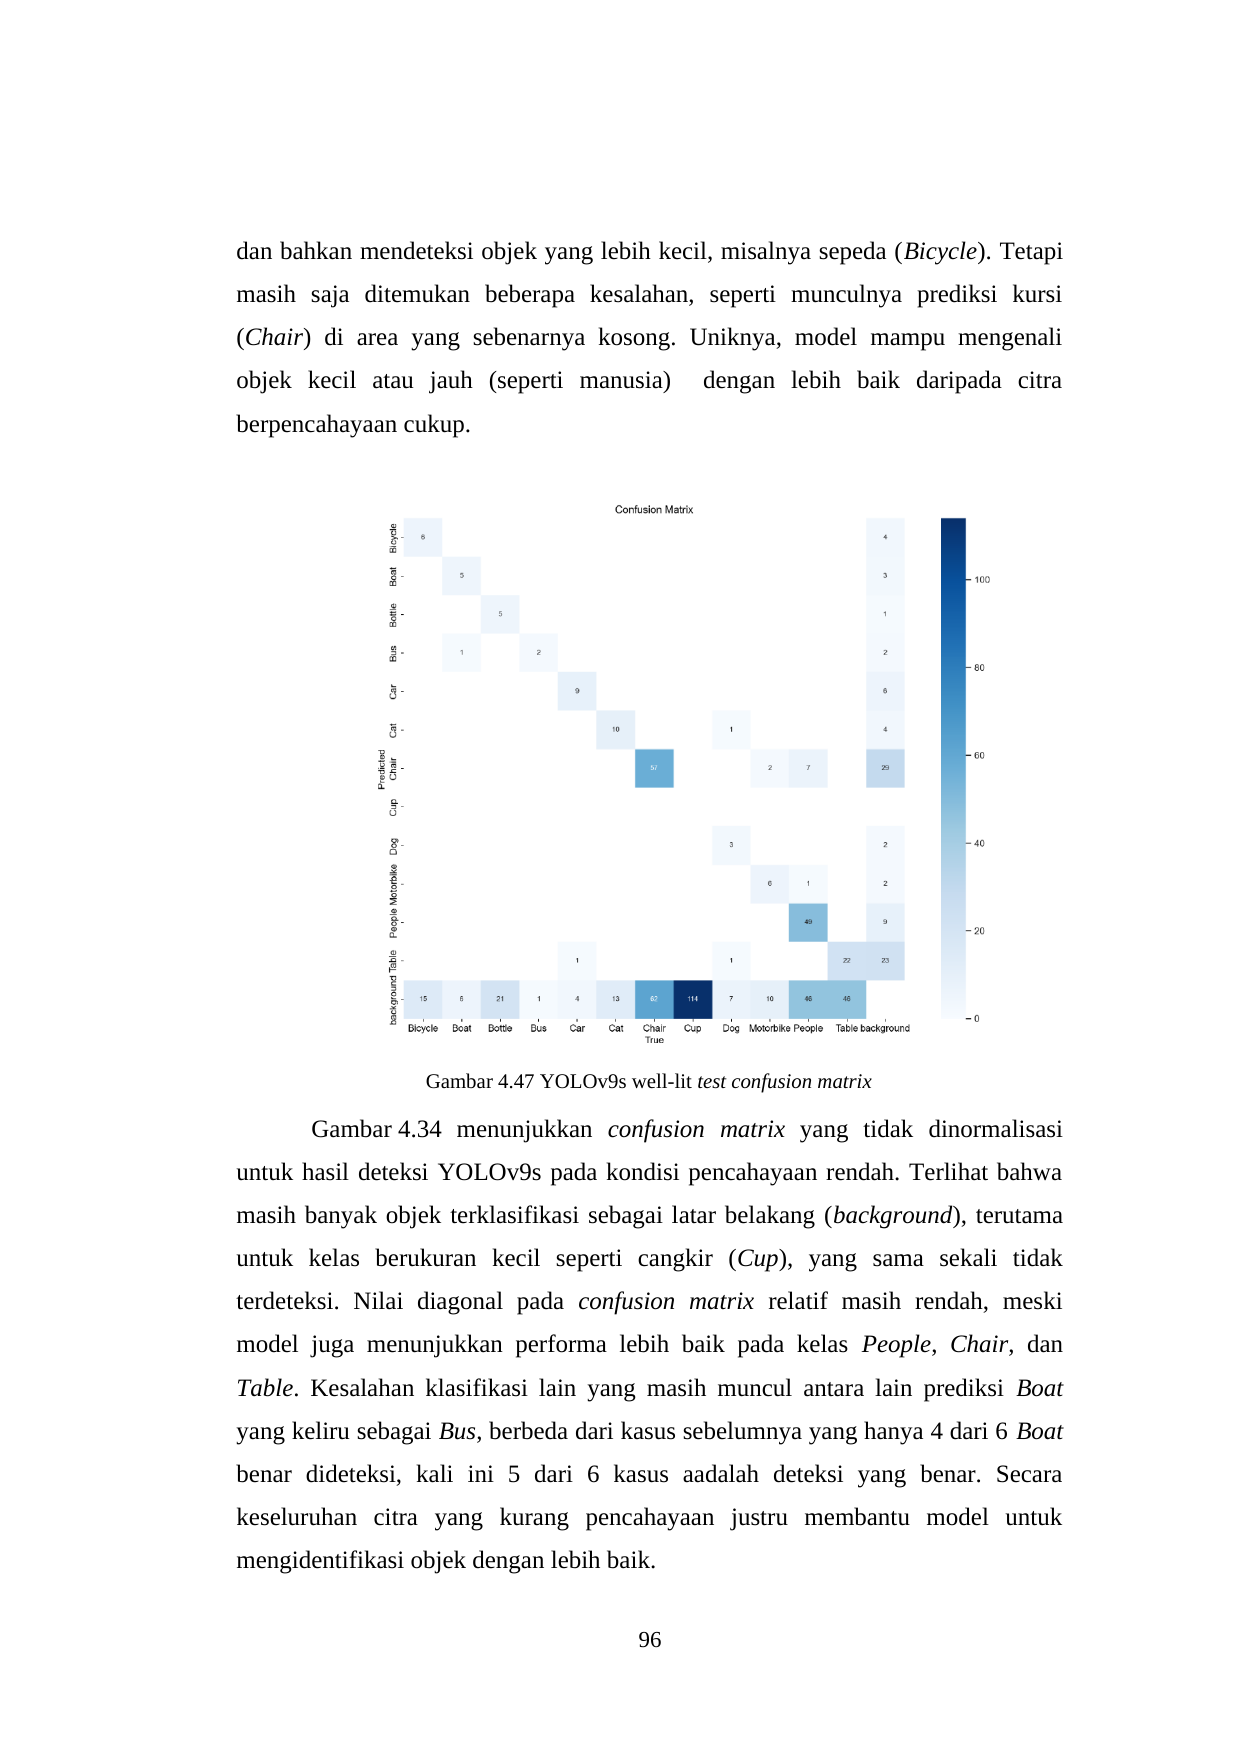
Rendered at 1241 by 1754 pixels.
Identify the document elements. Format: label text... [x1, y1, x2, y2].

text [236, 236, 1063, 437]
picture [311, 495, 1060, 1056]
text Gambar 4.34 menunjukkan confusion matrix yang tidak dinormalisasi untuk hasil deteksi YOLOv9s pada kondisi pencahayaan rendah. Terlihat bahwa masih banyak objek terklasifikasi sebagai latar belakang (background), terutama untuk kelas berukuran kecil seperti cangkir (Cup), yang sama sekali tidak terdeteksi. Nilai diagonal pada confusion matrix relatif masih rendah, meski model juga menunjukkan performa lebih baik pada kelas People, Chair, dan Table. Kesalahan klasifikasi lain yang masih muncul antara lain prediksi Boat yang keliru sebagai Bus, berbeda dari kasus sebelumnya yang hanya 4 dari 6 Boat benar dideteksi, kali ini 5 dari 6 kasus aadalah deteksi yang benar. Secara keseluruhan citra yang kurang pencahayaan justru membantu model untuk mengidentifikasi objek dengan lebih baik. [236, 1114, 1063, 1574]
